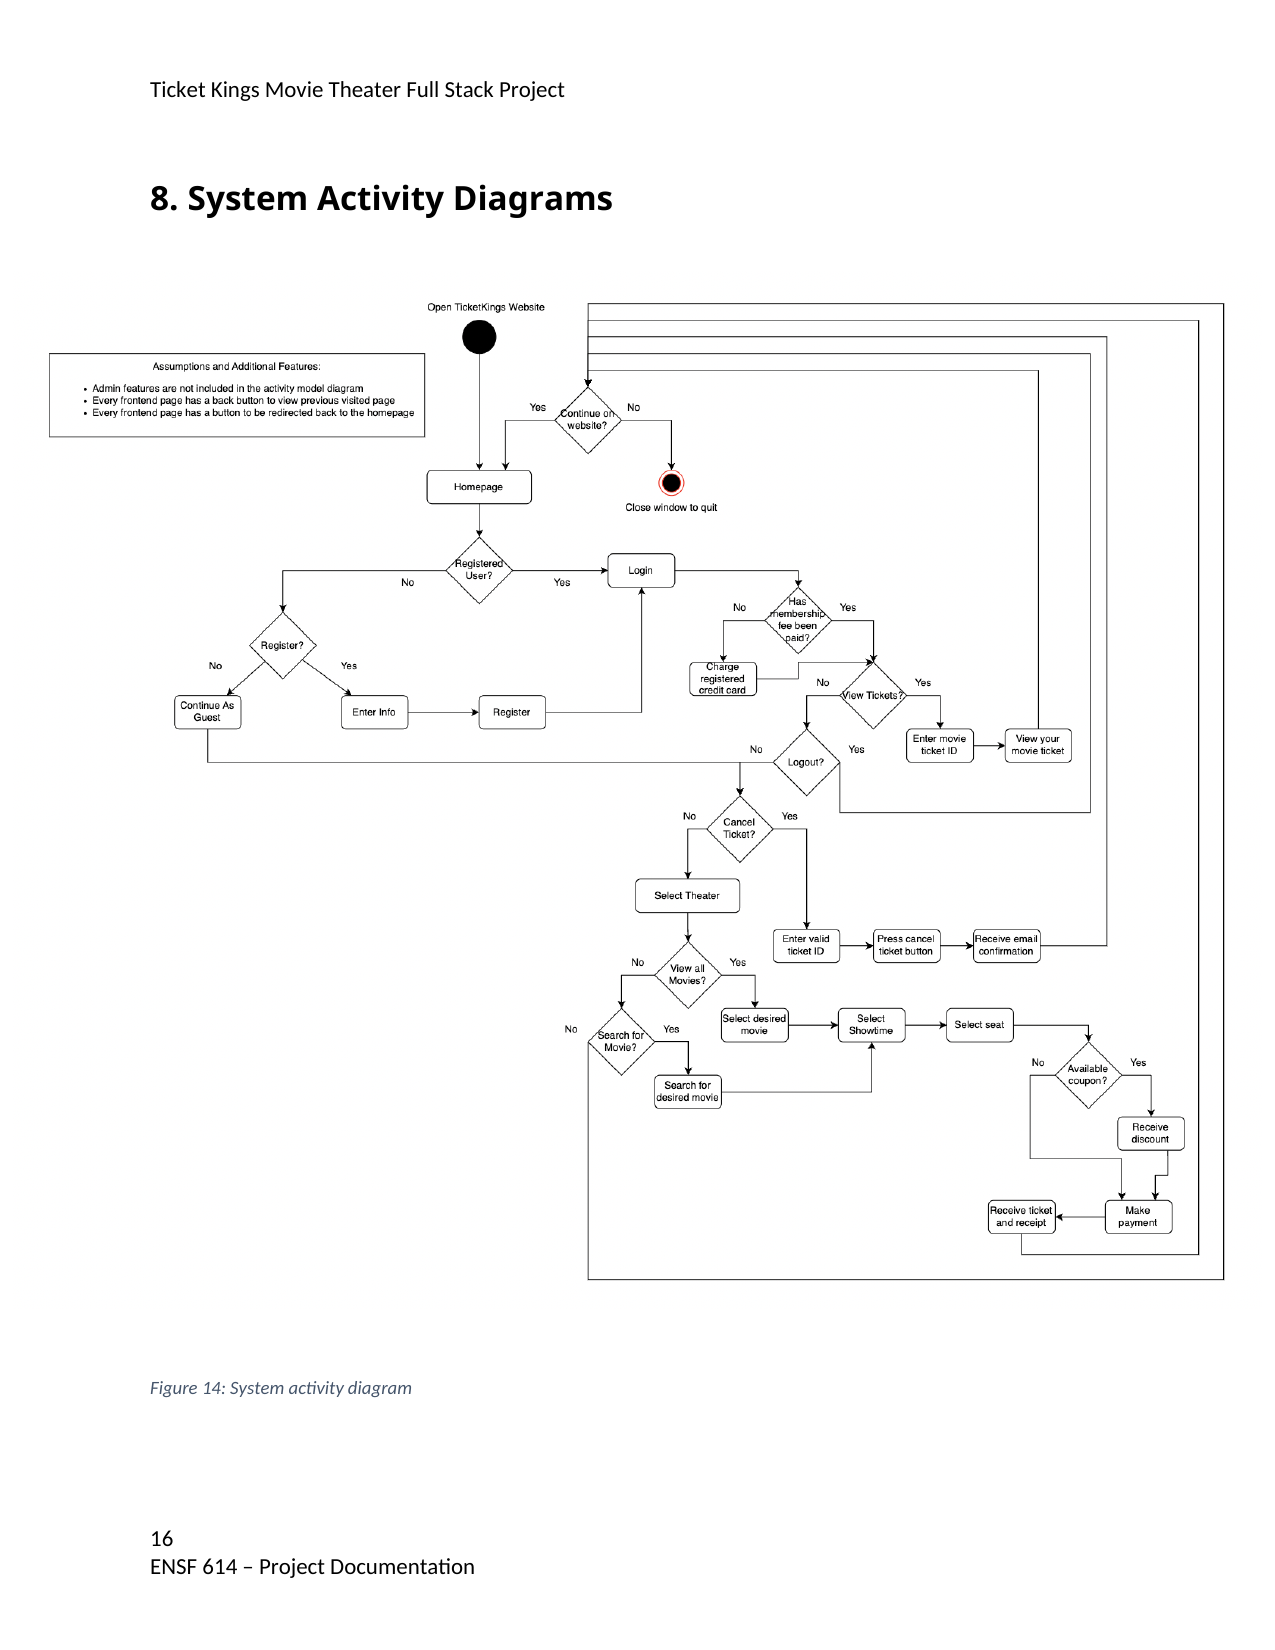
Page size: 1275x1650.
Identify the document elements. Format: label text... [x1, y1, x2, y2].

picture [12, 271, 1263, 1309]
subtitle System Activity Diagrams [150, 175, 1125, 220]
